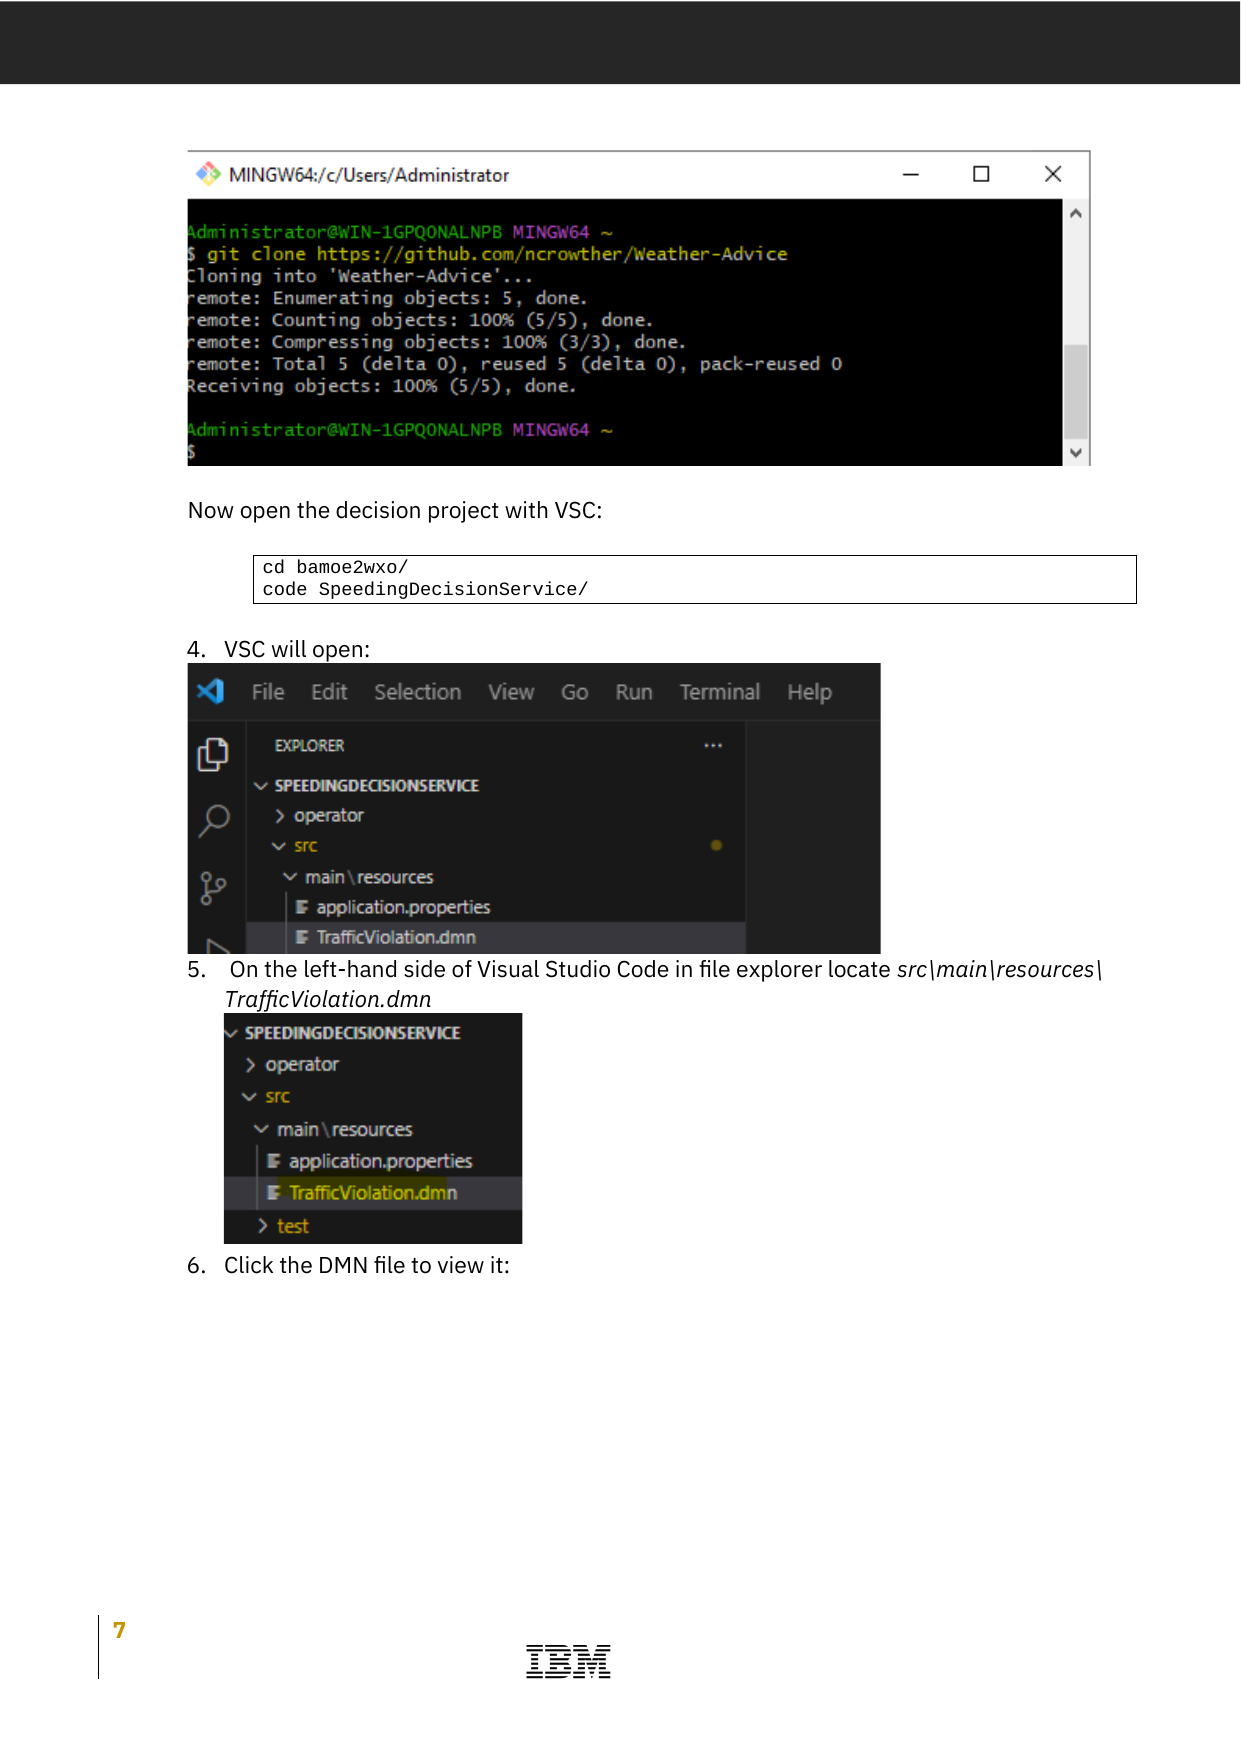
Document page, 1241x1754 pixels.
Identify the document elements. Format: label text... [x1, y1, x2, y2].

list Click the DMN file to view it: [186, 1250, 1128, 1279]
text Now open the decision project with VSC: [112, 495, 1128, 525]
picture [187, 150, 1091, 466]
list VSC will open: [186, 633, 1128, 663]
picture [187, 663, 881, 954]
text code SpeedingDecisionService/ [254, 576, 1136, 603]
list On the left-hand side of Visual Studio Code in file explorer locate src\main\resources\TrafficViolation.dmn [186, 954, 1128, 1250]
picture [526, 1645, 611, 1679]
picture [223, 1013, 523, 1244]
text cd bamoe2wxo/ [254, 556, 1136, 576]
